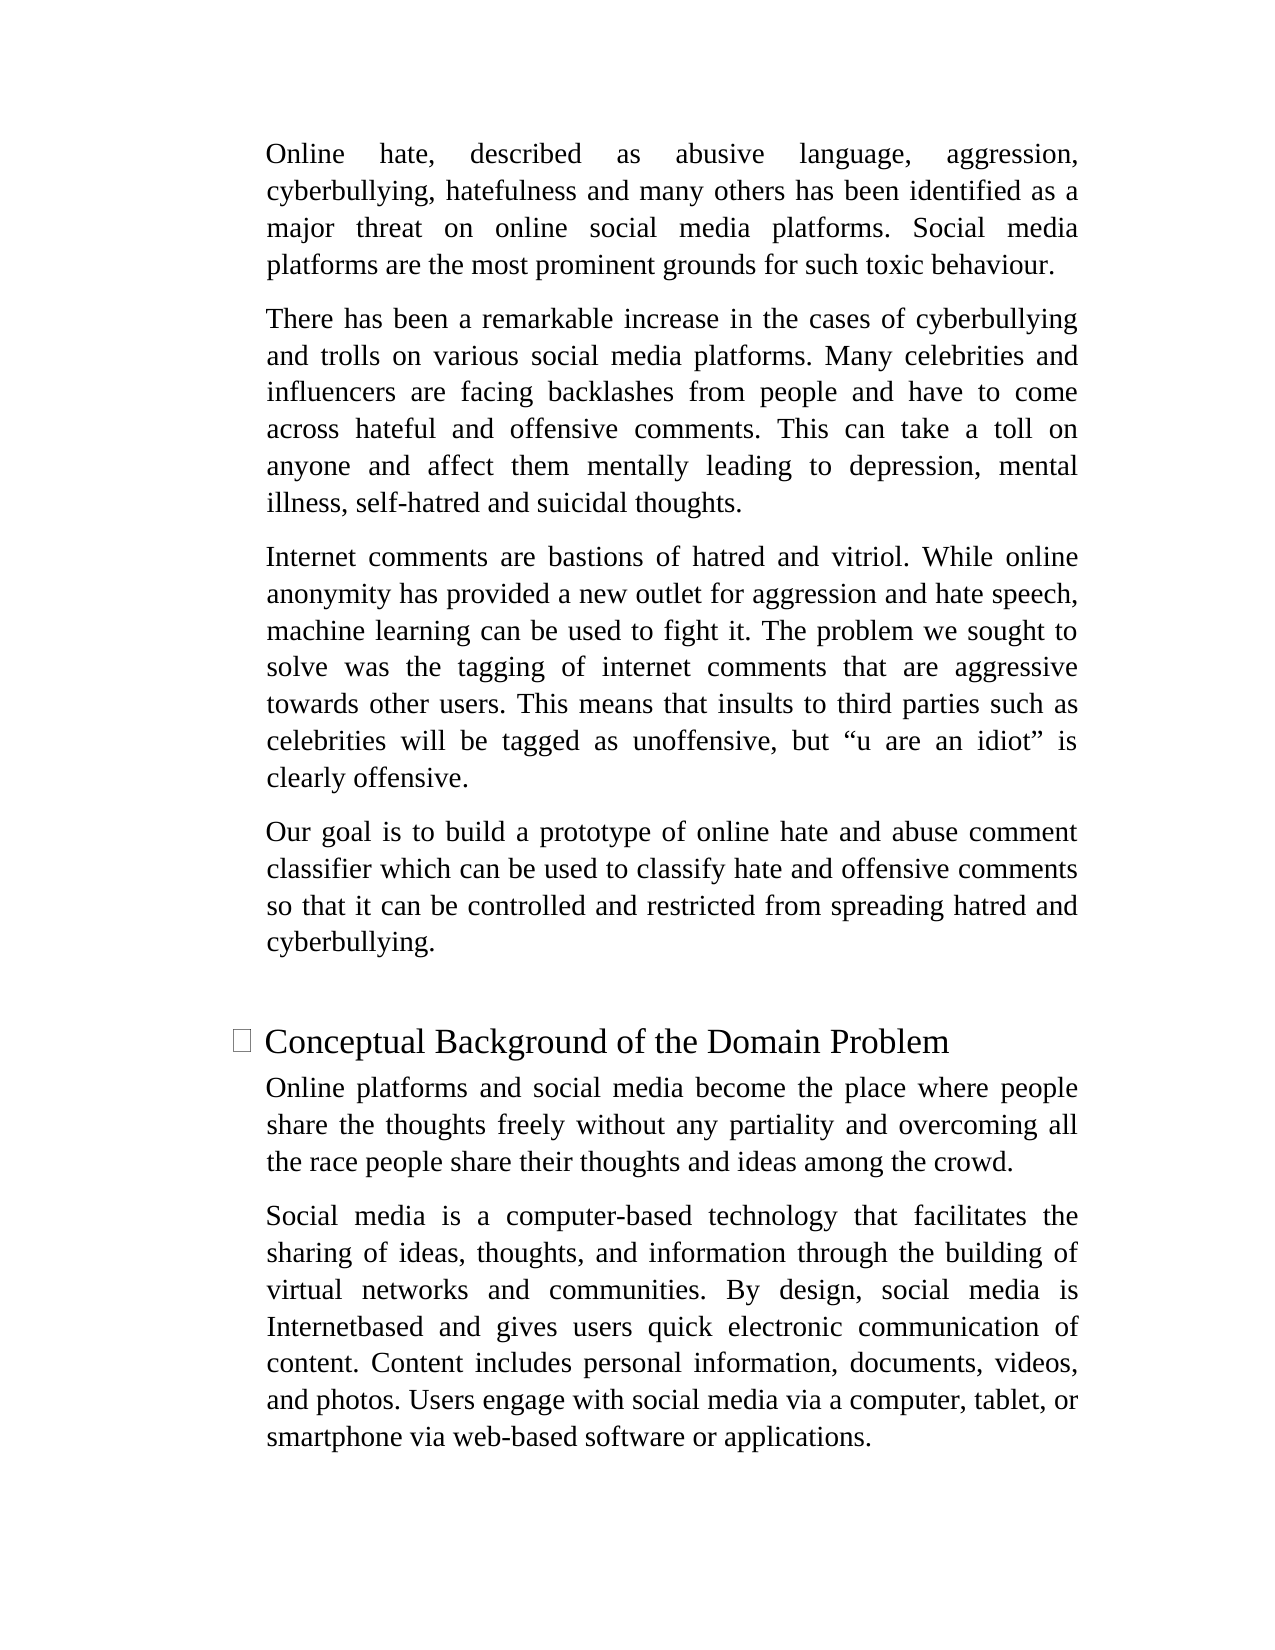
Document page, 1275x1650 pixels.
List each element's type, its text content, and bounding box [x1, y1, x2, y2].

picture [228, 1020, 283, 1060]
text There has been a remarkable increase in the cases of cyberbullying and trolls on various social media platforms. Many celebrities and influencers are facing backlashes from people and have to come across hateful and offensive comments. This can take a toll on anyone and affect them mentally leading to depression, mental illness, self-hatred and suicidal thoughts. [265, 301, 1079, 519]
text Online hate, described as abusive language, aggression, cyberbullying, hatefulness and many others has been identified as a major threat on online social media platforms. Social media platforms are the most prominent grounds for such toxic behaviour. [265, 136, 1079, 281]
text Social media is a computer-based technology that facilitates the sharing of ideas, thoughts, and information through the building of virtual networks and communities. By design, social media is Internetbased and gives users quick electronic communication of content. Content includes personal information, documents, videos, and photos. Users engage with social media via a computer, tablet, or smartphone via web-based software or applications. [265, 1198, 1079, 1453]
text Internet comments are bastions of hatred and vitriol. While online anonymity has provided a new outlet for aggression and hate speech, machine learning can be used to fight it. The problem we sought to solve was the tagging of internet comments that are aggressive towards other users. This means that insults to third parties such as celebrities will be tagged as unoffensive, but “u are an idiot” is clearly offensive. [265, 539, 1079, 794]
text Conceptual Background of the Domain Problem [256, 1021, 1112, 1062]
text Online platforms and social media become the place where people share the thoughts freely without any partiality and overcoming all the race people share their thoughts and ideas among the crowd. [265, 1071, 1079, 1178]
text Our goal is to build a prototype of online hate and abuse comment classifier which can be used to classify hate and offensive comments so that it can be controlled and restricted from spreading hatred and cyberbullying. [265, 814, 1079, 958]
